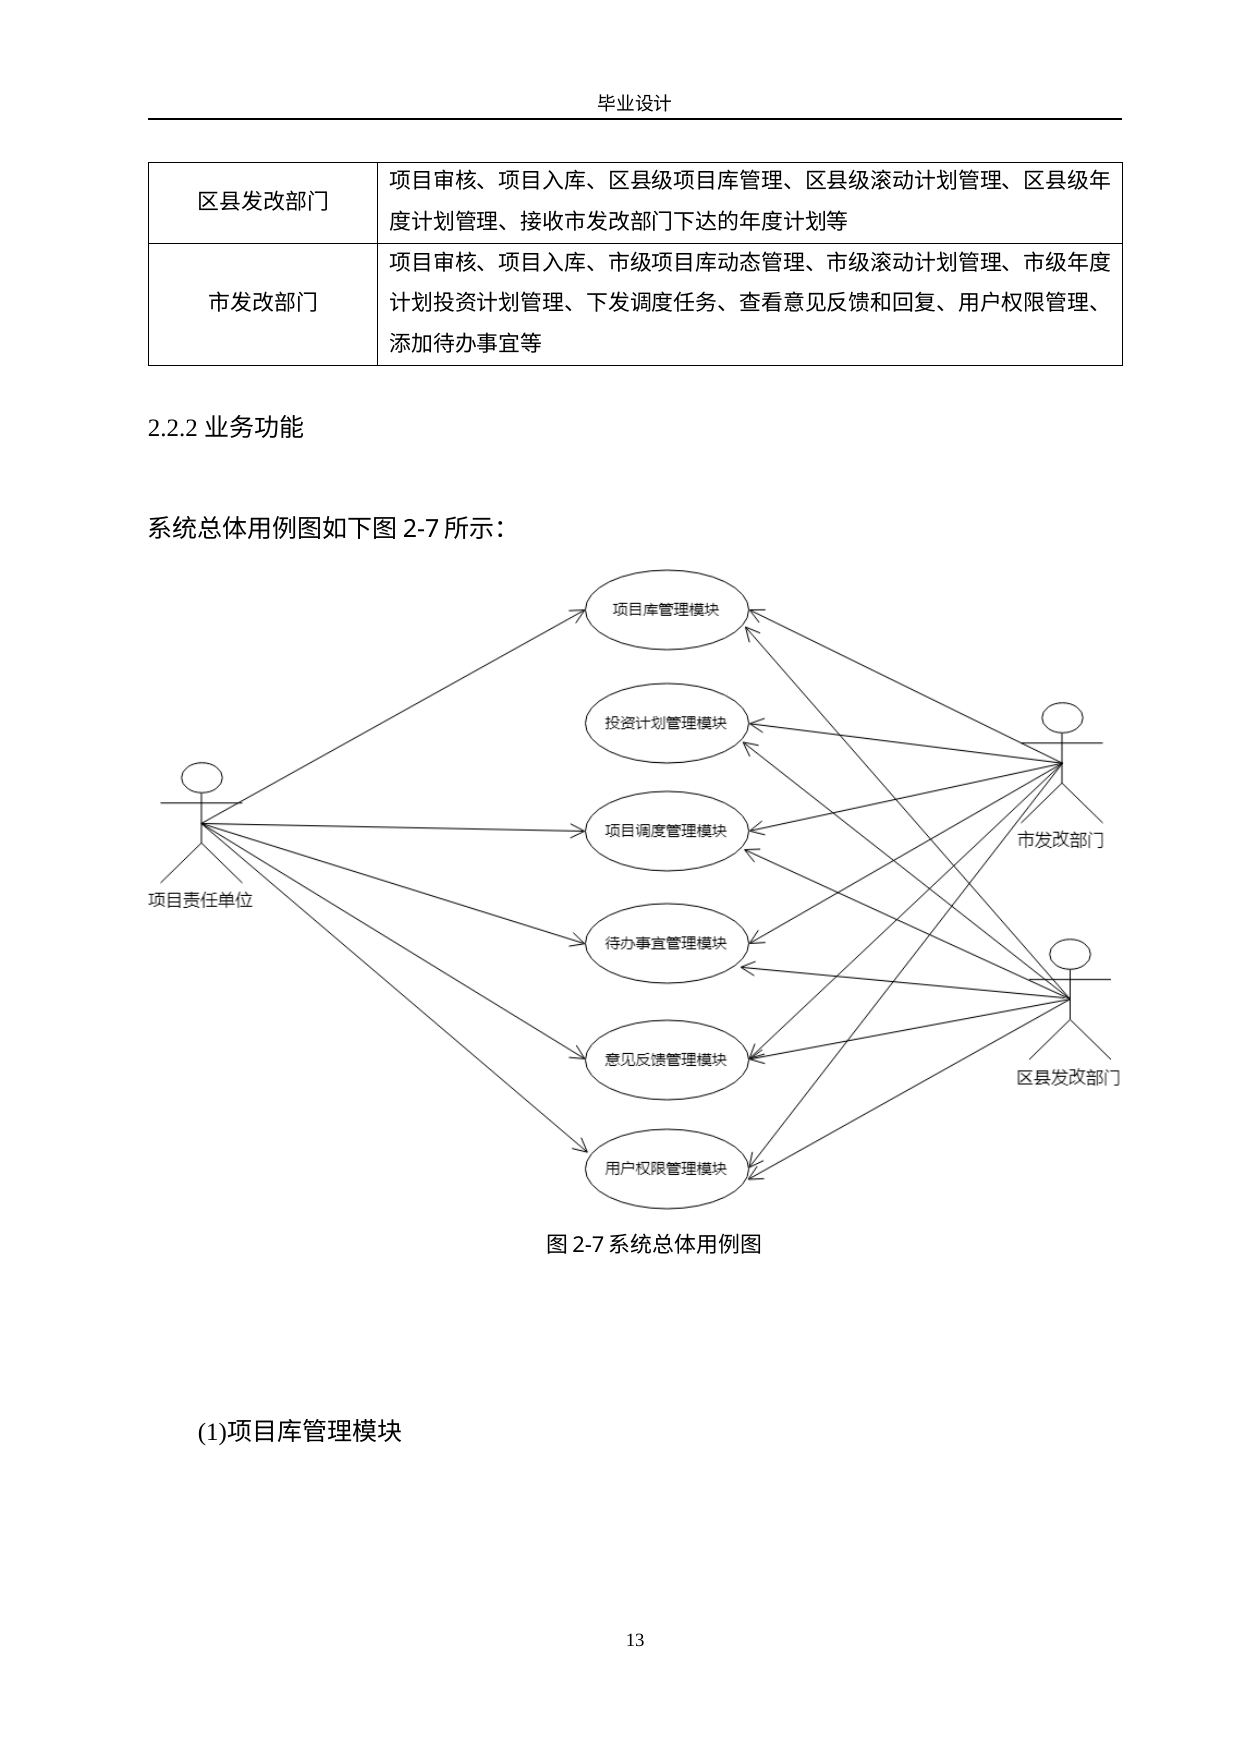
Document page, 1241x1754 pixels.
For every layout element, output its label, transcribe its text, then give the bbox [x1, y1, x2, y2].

table_cell 市发改部门 [149, 244, 377, 365]
subtitle 2.2.2 业务功能 [148, 393, 1122, 458]
text 系统总体用例图如下图2-7所示： [148, 494, 1122, 559]
table_cell 区县发改部门 [149, 163, 377, 243]
picture [147, 568, 1123, 1211]
table_cell 项目审核、项目入库、市级项目库动态管理、市级滚动计划管理、市级年度计划投资计划管理、下发调度任务、查看意见反馈和回复、用户权限管理、添加待办事宜等 [378, 244, 1122, 365]
list 图2-7系统总体用例图 [185, 1227, 1122, 1259]
table_cell 项目审核、项目入库、区县级项目库管理、区县级滚动计划管理、区县级年度计划管理、接收市发改部门下达的年度计划等 [378, 163, 1122, 243]
list 项目库管理模块 [148, 1397, 1122, 1462]
